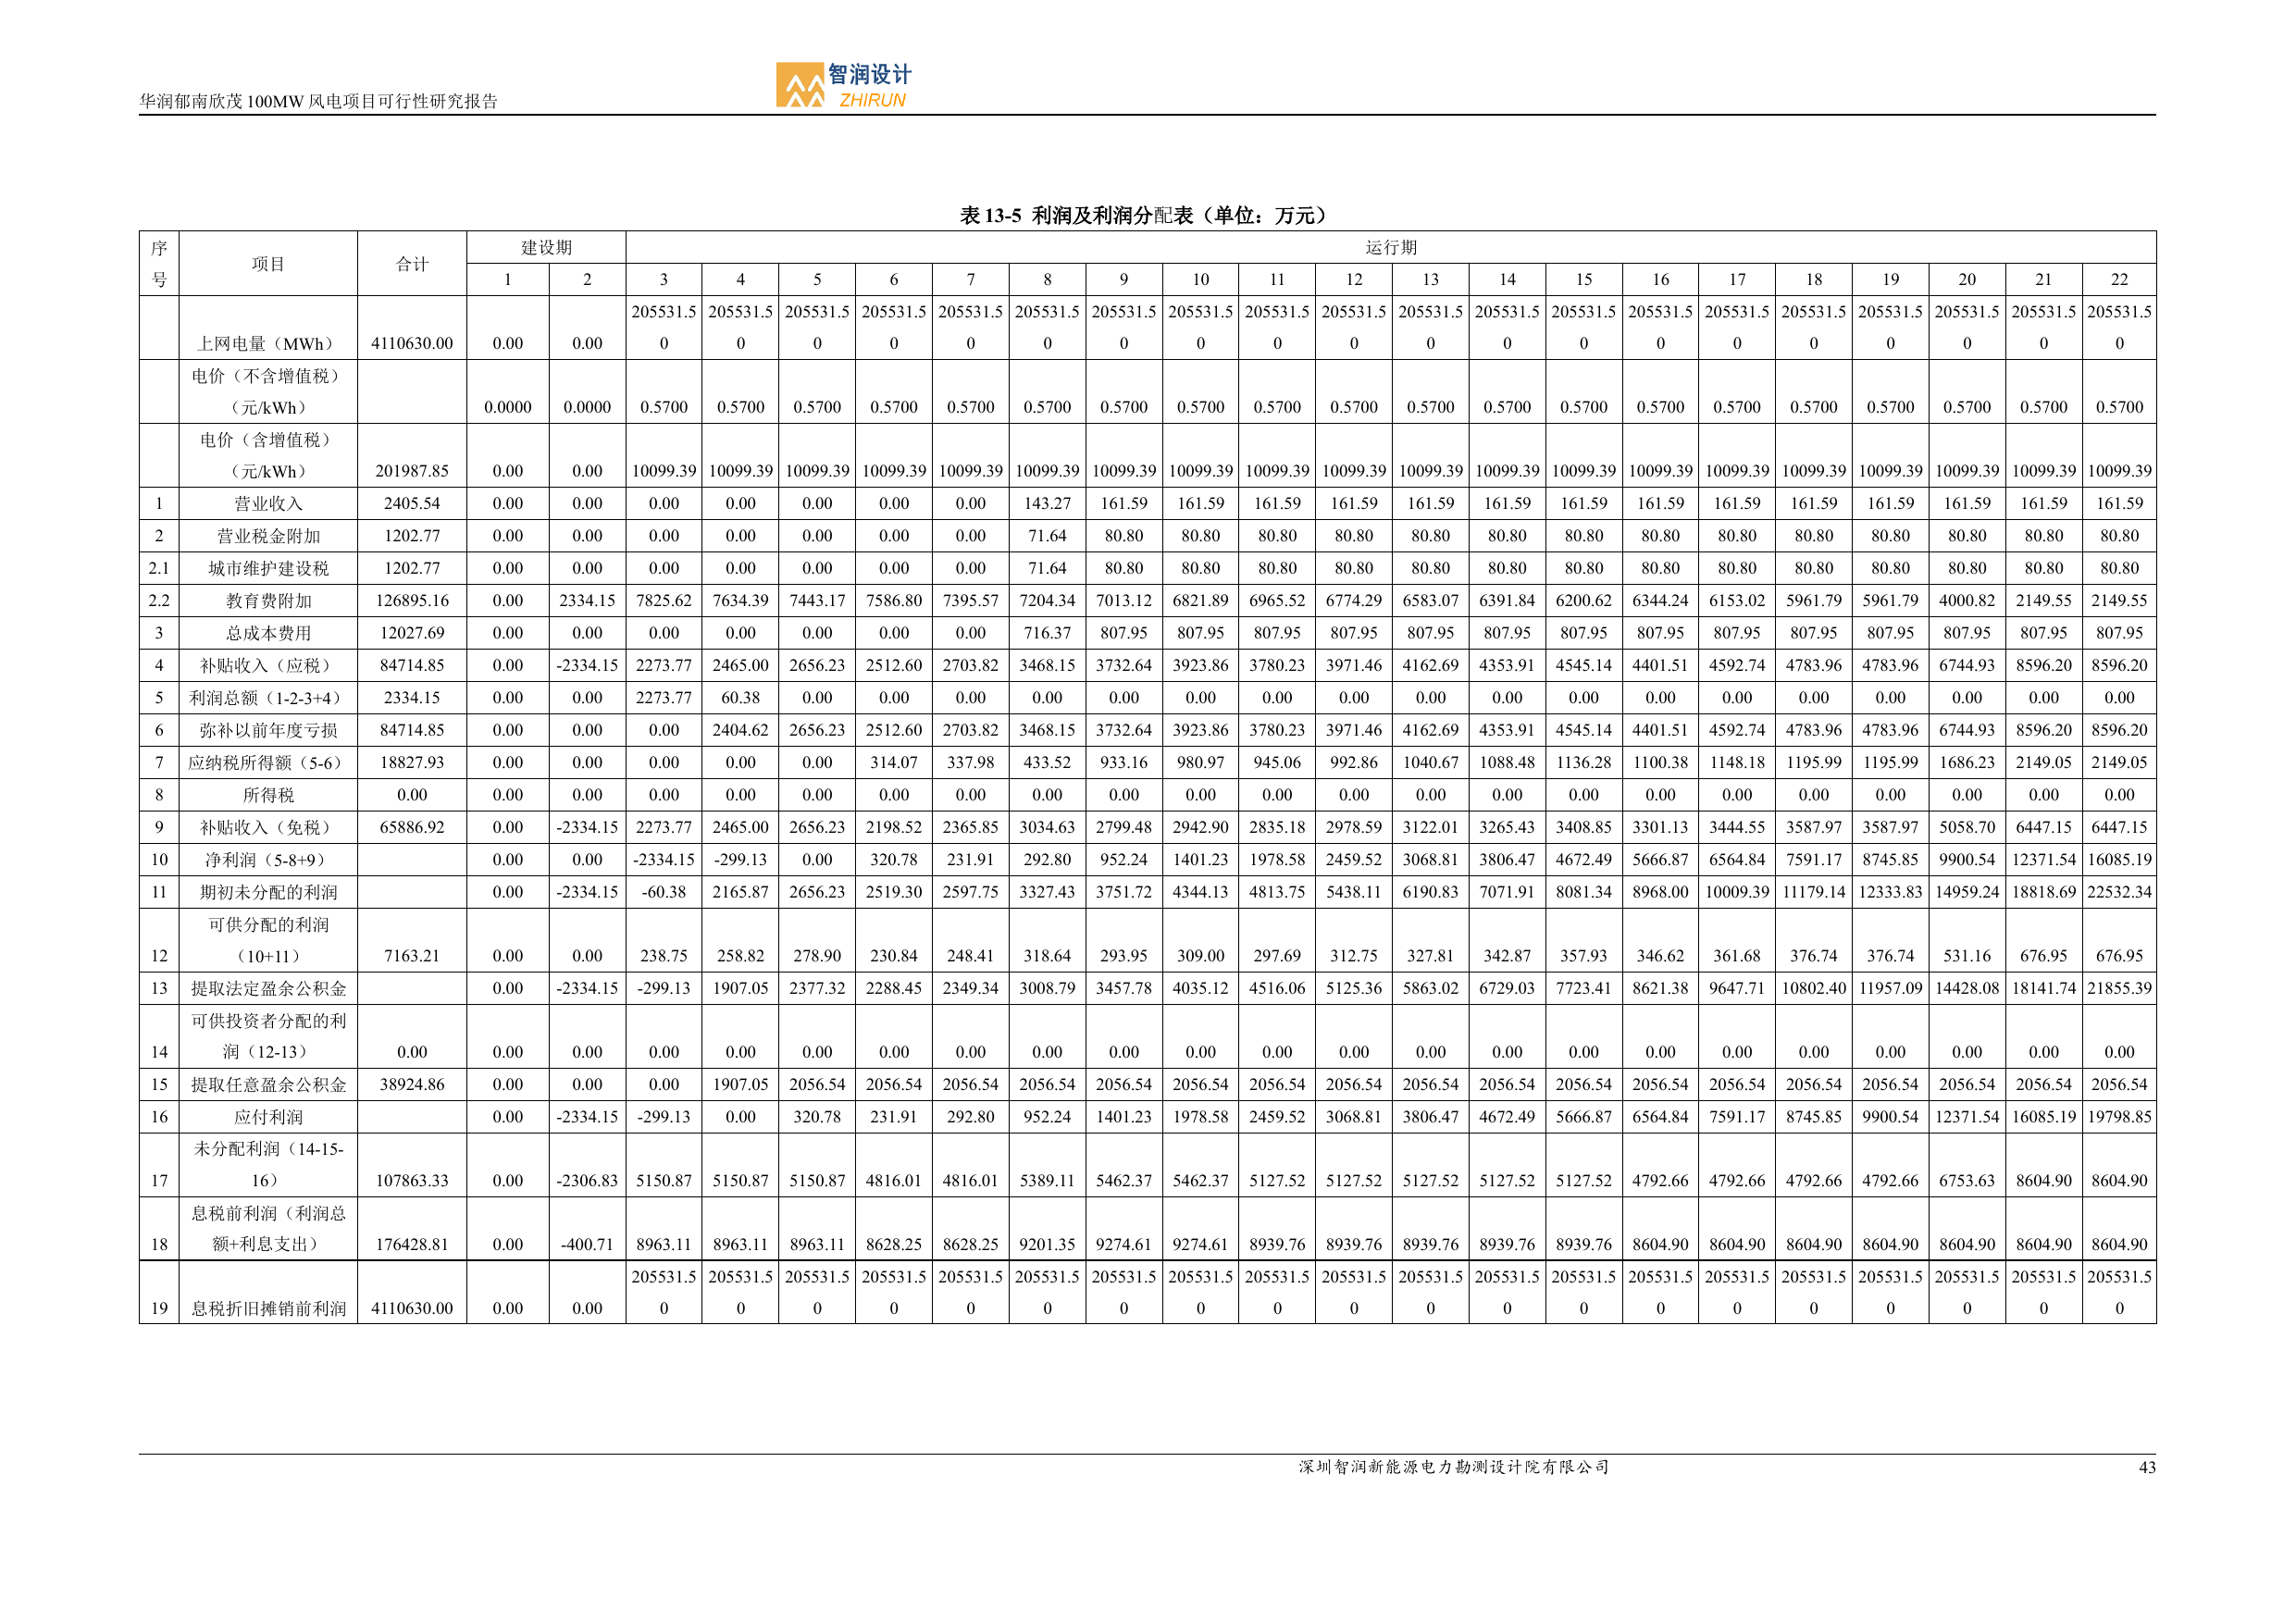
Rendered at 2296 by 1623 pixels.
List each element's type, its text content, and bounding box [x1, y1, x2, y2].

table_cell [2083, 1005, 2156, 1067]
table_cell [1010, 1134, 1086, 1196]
table_cell 0.00 [1470, 779, 1545, 811]
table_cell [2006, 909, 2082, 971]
table_cell 205531.50 [933, 296, 1009, 359]
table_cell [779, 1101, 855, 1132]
table_cell 4783.96 [1853, 650, 1929, 681]
table_cell 2465.00 [702, 812, 778, 843]
table_cell 20 [1930, 264, 2005, 295]
table_cell 205531.50 [1470, 296, 1545, 359]
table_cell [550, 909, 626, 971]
table_cell 0.00 [550, 747, 626, 778]
table_cell 80.80 [1470, 520, 1545, 551]
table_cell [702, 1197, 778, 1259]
table_cell 84714.85 [358, 650, 466, 681]
table_cell 0.00 [550, 714, 626, 746]
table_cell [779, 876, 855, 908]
table_cell 3806.47 [1470, 844, 1545, 875]
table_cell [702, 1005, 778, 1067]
table_cell 0.5700 [1086, 360, 1162, 423]
table_cell 0.00 [1853, 779, 1929, 811]
table_cell 10099.39 [1930, 424, 2005, 487]
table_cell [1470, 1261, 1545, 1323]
table_cell 80.80 [1239, 552, 1315, 584]
table_cell 2465.00 [702, 650, 778, 681]
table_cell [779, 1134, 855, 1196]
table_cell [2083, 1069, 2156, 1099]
table_cell 7204.34 [1010, 585, 1086, 616]
table_cell 71.64 [1010, 520, 1086, 551]
table_cell 2334.15 [550, 585, 626, 616]
table_cell 205531.50 [1163, 296, 1238, 359]
table_cell 应纳税所得额（5-6） [180, 747, 357, 778]
table_cell 2365.85 [933, 812, 1009, 843]
table_cell 10099.39 [1086, 424, 1162, 487]
table_header 运行期 [627, 231, 2156, 263]
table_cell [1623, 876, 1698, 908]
table_cell 3923.86 [1163, 714, 1238, 746]
table_cell 80.80 [1546, 552, 1622, 584]
table_cell 7 [140, 747, 179, 778]
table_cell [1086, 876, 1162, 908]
table_cell 952.24 [1086, 844, 1162, 875]
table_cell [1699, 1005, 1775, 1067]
table_cell 10099.39 [2006, 424, 2082, 487]
table_cell 0.00 [627, 520, 701, 551]
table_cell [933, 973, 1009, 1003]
table_cell 0.5700 [1853, 360, 1929, 423]
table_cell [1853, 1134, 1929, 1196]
table_cell 0.00 [702, 747, 778, 778]
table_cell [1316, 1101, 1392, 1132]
table_cell 0.00 [467, 424, 549, 487]
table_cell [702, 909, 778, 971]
table_cell 补贴收入（免税） [180, 812, 357, 843]
table_cell 0.00 [550, 424, 626, 487]
table_cell 0.5700 [1163, 360, 1238, 423]
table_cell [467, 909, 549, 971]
table_cell 营业收入 [180, 488, 357, 519]
table_cell 9900.54 [1930, 844, 2005, 875]
table_cell 10 [140, 844, 179, 875]
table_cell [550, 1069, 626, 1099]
table_cell 231.91 [933, 844, 1009, 875]
table_cell 0.00 [467, 844, 549, 875]
table_cell 6965.52 [1239, 585, 1315, 616]
table_cell 7395.57 [933, 585, 1009, 616]
table_cell 1202.77 [358, 552, 466, 584]
table_cell 15 [1546, 264, 1622, 295]
table_cell 0.5700 [1776, 360, 1852, 423]
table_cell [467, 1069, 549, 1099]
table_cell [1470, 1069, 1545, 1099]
table_cell 4000.82 [1930, 585, 2005, 616]
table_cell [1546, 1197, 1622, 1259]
table_cell 161.59 [1930, 488, 2005, 519]
table_cell 0.5700 [1010, 360, 1086, 423]
table_cell 3923.86 [1163, 650, 1238, 681]
table_cell 205531.50 [1853, 296, 1929, 359]
table_cell 2.2 [140, 585, 179, 616]
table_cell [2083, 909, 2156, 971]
table_cell 10099.39 [1623, 424, 1698, 487]
table_cell 205531.50 [1776, 296, 1852, 359]
table_cell 80.80 [1546, 520, 1622, 551]
table_cell 0.5700 [627, 360, 701, 423]
table_cell 0.00 [2083, 779, 2156, 811]
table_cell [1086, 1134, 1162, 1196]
table_cell 2835.18 [1239, 812, 1315, 843]
table_cell 1686.23 [1930, 747, 2005, 778]
table_cell 0.00 [779, 779, 855, 811]
table_cell 0.00 [550, 488, 626, 519]
table_cell 4401.51 [1623, 714, 1698, 746]
table_cell 19 [1853, 264, 1929, 295]
text 表13-5 利润及利润分配表（单位：万元） [139, 199, 2156, 230]
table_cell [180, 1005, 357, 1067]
table_cell 3122.01 [1393, 812, 1469, 843]
table_cell 314.07 [856, 747, 932, 778]
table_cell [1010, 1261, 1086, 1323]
table_cell 433.52 [1010, 747, 1086, 778]
table_cell 0.00 [933, 779, 1009, 811]
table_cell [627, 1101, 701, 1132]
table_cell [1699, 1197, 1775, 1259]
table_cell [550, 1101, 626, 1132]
table_cell 80.80 [1163, 552, 1238, 584]
table_cell 4592.74 [1699, 714, 1775, 746]
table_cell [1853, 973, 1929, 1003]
table_cell 80.80 [1163, 520, 1238, 551]
table_cell 201987.85 [358, 424, 466, 487]
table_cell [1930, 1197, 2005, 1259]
table_cell 0.00 [550, 844, 626, 875]
table_cell 161.59 [1086, 488, 1162, 519]
table_cell 4783.96 [1776, 714, 1852, 746]
table_cell 80.80 [1776, 520, 1852, 551]
table_cell 80.80 [1393, 520, 1469, 551]
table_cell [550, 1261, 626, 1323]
table_cell [140, 424, 179, 487]
table_cell 10099.39 [1776, 424, 1852, 487]
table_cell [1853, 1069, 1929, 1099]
table_cell 3468.15 [1010, 714, 1086, 746]
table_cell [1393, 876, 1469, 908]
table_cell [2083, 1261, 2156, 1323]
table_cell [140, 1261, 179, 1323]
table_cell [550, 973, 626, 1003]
table_cell 10099.39 [702, 424, 778, 487]
table_cell 0.00 [779, 520, 855, 551]
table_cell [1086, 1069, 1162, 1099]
table_cell 5666.87 [1623, 844, 1698, 875]
table_cell 161.59 [1470, 488, 1545, 519]
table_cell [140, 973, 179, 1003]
table_cell 1 [467, 264, 549, 295]
table_cell 80.80 [1699, 552, 1775, 584]
table_cell 0.00 [933, 617, 1009, 649]
table_cell 205531.50 [1930, 296, 2005, 359]
table_cell 1202.77 [358, 520, 466, 551]
table_cell 0.00 [702, 520, 778, 551]
table_cell 205531.50 [1086, 296, 1162, 359]
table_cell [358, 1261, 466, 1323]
table_cell 337.98 [933, 747, 1009, 778]
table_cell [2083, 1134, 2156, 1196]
table_cell -2334.15 [627, 844, 701, 875]
table_cell 0.00 [467, 617, 549, 649]
table_cell 80.80 [1853, 520, 1929, 551]
table_cell 2512.60 [856, 714, 932, 746]
table_cell 0.00 [933, 520, 1009, 551]
table_cell 0.00 [856, 552, 932, 584]
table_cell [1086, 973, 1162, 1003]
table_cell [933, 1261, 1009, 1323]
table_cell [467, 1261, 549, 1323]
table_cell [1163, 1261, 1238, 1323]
table_cell 12371.54 [2006, 844, 2082, 875]
table_cell 3587.97 [1853, 812, 1929, 843]
table_cell 0.00 [467, 714, 549, 746]
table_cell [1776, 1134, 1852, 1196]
table_cell 电价（不含增值税）（元/kWh） [180, 360, 357, 423]
table_cell 0.00 [550, 617, 626, 649]
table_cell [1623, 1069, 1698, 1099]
table_cell 4162.69 [1393, 714, 1469, 746]
table_cell 807.95 [1546, 617, 1622, 649]
table_cell 22 [2083, 264, 2156, 295]
table_cell 4110630.00 [358, 296, 466, 359]
table_cell 9 [140, 812, 179, 843]
table_cell 0.00 [1393, 682, 1469, 713]
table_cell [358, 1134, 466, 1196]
table_cell 0.00 [1470, 682, 1545, 713]
table_cell 6744.93 [1930, 650, 2005, 681]
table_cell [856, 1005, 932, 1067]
table_cell 2405.54 [358, 488, 466, 519]
table_cell 4672.49 [1546, 844, 1622, 875]
table_cell 0.00 [2006, 682, 2082, 713]
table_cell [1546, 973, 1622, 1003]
table_cell 161.59 [2006, 488, 2082, 519]
table_cell 161.59 [1546, 488, 1622, 519]
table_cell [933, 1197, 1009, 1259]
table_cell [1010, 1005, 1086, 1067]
table_cell 10 [1163, 264, 1238, 295]
table_cell 0.00 [1010, 682, 1086, 713]
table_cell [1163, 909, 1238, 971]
table_cell 0.00 [1393, 779, 1469, 811]
table_cell 10099.39 [1163, 424, 1238, 487]
picture [776, 60, 912, 108]
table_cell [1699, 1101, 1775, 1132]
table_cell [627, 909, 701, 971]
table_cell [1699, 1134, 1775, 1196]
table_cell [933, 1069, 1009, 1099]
table_cell 0.00 [1163, 779, 1238, 811]
table_cell 电价（含增值税） （元/kWh） [180, 424, 357, 487]
table_cell 21 [2006, 264, 2082, 295]
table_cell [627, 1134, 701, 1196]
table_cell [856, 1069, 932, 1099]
table_cell 205531.50 [1393, 296, 1469, 359]
table_cell 总成本费用 [180, 617, 357, 649]
table_cell 80.80 [1086, 552, 1162, 584]
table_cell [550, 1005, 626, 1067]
table_cell 80.80 [1393, 552, 1469, 584]
table_cell 0.5700 [1393, 360, 1469, 423]
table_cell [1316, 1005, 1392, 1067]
table_cell 143.27 [1010, 488, 1086, 519]
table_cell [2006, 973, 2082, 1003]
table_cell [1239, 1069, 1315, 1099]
table_cell 0.00 [627, 714, 701, 746]
table_cell 0.00 [856, 682, 932, 713]
table_cell 71.64 [1010, 552, 1086, 584]
table_cell 教育费附加 [180, 585, 357, 616]
table_cell 2334.15 [358, 682, 466, 713]
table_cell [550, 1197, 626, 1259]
table_cell 320.78 [856, 844, 932, 875]
table_cell 0.00 [1239, 779, 1315, 811]
table_cell 6821.89 [1163, 585, 1238, 616]
table_cell 161.59 [1316, 488, 1392, 519]
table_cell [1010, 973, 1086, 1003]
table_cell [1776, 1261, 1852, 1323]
table_cell 16 [1623, 264, 1698, 295]
table_cell 6 [856, 264, 932, 295]
table_cell 7 [933, 264, 1009, 295]
table_cell 1088.48 [1470, 747, 1545, 778]
table_cell 2149.55 [2083, 585, 2156, 616]
table_cell 7825.62 [627, 585, 701, 616]
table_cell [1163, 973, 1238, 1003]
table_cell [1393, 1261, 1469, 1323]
table_cell 6344.24 [1623, 585, 1698, 616]
table_cell 205531.50 [1546, 296, 1622, 359]
table_cell 161.59 [1393, 488, 1469, 519]
table_cell 0.00 [1930, 779, 2005, 811]
table_cell 9 [1086, 264, 1162, 295]
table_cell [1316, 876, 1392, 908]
table_cell 0.00 [1086, 682, 1162, 713]
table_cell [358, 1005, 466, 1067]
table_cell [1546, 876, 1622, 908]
table_cell 1195.99 [1776, 747, 1852, 778]
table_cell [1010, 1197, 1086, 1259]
table_cell 6583.07 [1393, 585, 1469, 616]
table_cell 0.00 [1930, 682, 2005, 713]
table_cell 0.00 [933, 682, 1009, 713]
table_cell 0.00 [467, 812, 549, 843]
table_cell 0.00 [550, 552, 626, 584]
table_cell 716.37 [1010, 617, 1086, 649]
table_cell 8 [1010, 264, 1086, 295]
table_cell 0.00 [779, 747, 855, 778]
table_cell 80.80 [2006, 520, 2082, 551]
table_cell 0.00 [467, 747, 549, 778]
table_cell 126895.16 [358, 585, 466, 616]
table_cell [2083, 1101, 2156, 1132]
table_cell 2165.87 [702, 876, 778, 908]
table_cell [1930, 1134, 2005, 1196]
table_cell 2799.48 [1086, 812, 1162, 843]
table_cell 205531.50 [1010, 296, 1086, 359]
table_cell 6447.15 [2006, 812, 2082, 843]
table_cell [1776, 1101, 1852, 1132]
table_cell 0.5700 [702, 360, 778, 423]
table_cell 0.00 [702, 488, 778, 519]
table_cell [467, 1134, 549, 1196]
table_cell 3780.23 [1239, 714, 1315, 746]
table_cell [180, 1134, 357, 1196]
table_cell 933.16 [1086, 747, 1162, 778]
table_cell 205531.50 [627, 296, 701, 359]
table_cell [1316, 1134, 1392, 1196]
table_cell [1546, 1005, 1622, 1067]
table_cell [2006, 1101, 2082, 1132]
table_cell 2404.62 [702, 714, 778, 746]
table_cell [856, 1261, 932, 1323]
table_cell 0.00 [1239, 682, 1315, 713]
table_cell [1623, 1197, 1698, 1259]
table_cell 17 [1699, 264, 1775, 295]
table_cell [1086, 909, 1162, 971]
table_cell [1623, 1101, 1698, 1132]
table_cell 1195.99 [1853, 747, 1929, 778]
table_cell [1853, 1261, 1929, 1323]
table_cell 3468.15 [1010, 650, 1086, 681]
table_cell 2273.77 [627, 812, 701, 843]
table_cell 5 [140, 682, 179, 713]
table_cell 4401.51 [1623, 650, 1698, 681]
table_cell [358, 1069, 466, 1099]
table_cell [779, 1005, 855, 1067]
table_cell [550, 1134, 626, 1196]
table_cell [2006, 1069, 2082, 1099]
table_cell 8596.20 [2006, 714, 2082, 746]
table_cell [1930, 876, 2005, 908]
table_cell 2942.90 [1163, 812, 1238, 843]
table_cell 807.95 [1470, 617, 1545, 649]
table_cell 6 [140, 714, 179, 746]
table_cell 10099.39 [2083, 424, 2156, 487]
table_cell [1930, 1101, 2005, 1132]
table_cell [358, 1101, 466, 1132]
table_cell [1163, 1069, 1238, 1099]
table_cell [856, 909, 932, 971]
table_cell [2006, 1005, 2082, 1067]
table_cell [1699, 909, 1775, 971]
table_cell 80.80 [1930, 552, 2005, 584]
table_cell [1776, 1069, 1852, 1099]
table_cell 0.00 [627, 617, 701, 649]
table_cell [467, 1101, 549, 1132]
table_cell 2273.77 [627, 682, 701, 713]
table_cell 12 [1316, 264, 1392, 295]
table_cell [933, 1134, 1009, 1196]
table_cell 0.00 [1623, 682, 1698, 713]
table_cell 0.00 [467, 585, 549, 616]
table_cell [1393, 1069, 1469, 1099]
table_cell 7443.17 [779, 585, 855, 616]
table_cell 205531.50 [1239, 296, 1315, 359]
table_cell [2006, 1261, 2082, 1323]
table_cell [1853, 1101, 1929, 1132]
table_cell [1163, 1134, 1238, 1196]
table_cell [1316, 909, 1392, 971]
table_cell 0.00 [467, 520, 549, 551]
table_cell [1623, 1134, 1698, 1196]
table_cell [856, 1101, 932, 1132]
table_cell 0.00 [856, 779, 932, 811]
table_cell 6447.15 [2083, 812, 2156, 843]
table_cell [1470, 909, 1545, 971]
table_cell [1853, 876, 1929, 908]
table_cell 1401.23 [1163, 844, 1238, 875]
table_cell 0.00 [467, 650, 549, 681]
table_cell 0.00 [627, 747, 701, 778]
table_cell 1148.18 [1699, 747, 1775, 778]
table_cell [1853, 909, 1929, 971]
table_cell 4162.69 [1393, 650, 1469, 681]
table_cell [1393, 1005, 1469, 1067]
table_cell [140, 296, 179, 359]
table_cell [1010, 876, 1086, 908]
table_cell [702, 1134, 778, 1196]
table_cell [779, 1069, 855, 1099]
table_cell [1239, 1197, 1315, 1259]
table_cell 161.59 [1163, 488, 1238, 519]
table_cell 807.95 [1776, 617, 1852, 649]
table_cell 0.00 [550, 682, 626, 713]
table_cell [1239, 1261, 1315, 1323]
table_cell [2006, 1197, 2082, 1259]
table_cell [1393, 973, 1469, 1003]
table_cell 8596.20 [2083, 650, 2156, 681]
table_cell 3301.13 [1623, 812, 1698, 843]
table_cell 807.95 [2083, 617, 2156, 649]
table_cell 0.00 [779, 682, 855, 713]
table_cell 0.0000 [467, 360, 549, 423]
table_cell 0.00 [550, 520, 626, 551]
table_cell 1040.67 [1393, 747, 1469, 778]
table_cell 205531.50 [2083, 296, 2156, 359]
table_cell 3068.81 [1393, 844, 1469, 875]
table_cell 8596.20 [2083, 714, 2156, 746]
table_cell 0.00 [702, 552, 778, 584]
table_cell 弥补以前年度亏损 [180, 714, 357, 746]
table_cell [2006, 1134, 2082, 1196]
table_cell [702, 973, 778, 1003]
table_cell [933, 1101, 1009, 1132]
table_cell 0.00 [702, 779, 778, 811]
table_cell 205531.50 [779, 296, 855, 359]
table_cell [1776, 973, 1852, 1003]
table_cell 3780.23 [1239, 650, 1315, 681]
table_cell 4353.91 [1470, 714, 1545, 746]
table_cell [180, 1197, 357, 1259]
table_cell 0.00 [1623, 779, 1698, 811]
table_cell 10099.39 [1699, 424, 1775, 487]
table_cell 5961.79 [1776, 585, 1852, 616]
table_cell 11 [140, 876, 179, 908]
table_cell 80.80 [1086, 520, 1162, 551]
table_cell 0.5700 [779, 360, 855, 423]
table_cell 2198.52 [856, 812, 932, 843]
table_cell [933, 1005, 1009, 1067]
table_cell 10099.39 [1393, 424, 1469, 487]
table_cell 2 [140, 520, 179, 551]
table_cell 16085.19 [2083, 844, 2156, 875]
table_cell 0.00 [627, 552, 701, 584]
table_cell 18827.93 [358, 747, 466, 778]
table_cell 4353.91 [1470, 650, 1545, 681]
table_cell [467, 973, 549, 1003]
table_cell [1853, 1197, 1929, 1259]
table_cell 10099.39 [1470, 424, 1545, 487]
table_cell 18 [1776, 264, 1852, 295]
table_cell 4783.96 [1776, 650, 1852, 681]
table_cell 0.00 [1699, 682, 1775, 713]
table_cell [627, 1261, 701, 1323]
table_cell 0.00 [1776, 779, 1852, 811]
table_cell 5058.70 [1930, 812, 2005, 843]
table_cell 161.59 [1239, 488, 1315, 519]
table_cell 所得税 [180, 779, 357, 811]
table_cell 0.00 [1853, 682, 1929, 713]
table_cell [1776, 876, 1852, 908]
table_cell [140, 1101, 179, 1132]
table_cell 0.00 [1163, 682, 1238, 713]
table_header 建设期 [467, 231, 626, 263]
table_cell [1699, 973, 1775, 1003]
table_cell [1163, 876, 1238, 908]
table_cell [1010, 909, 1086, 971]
table_cell 8745.85 [1853, 844, 1929, 875]
table_header 序号 [140, 231, 179, 295]
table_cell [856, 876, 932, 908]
table_cell 80.80 [1316, 520, 1392, 551]
table_cell 1 [140, 488, 179, 519]
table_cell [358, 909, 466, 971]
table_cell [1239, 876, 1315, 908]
table_cell 4545.14 [1546, 650, 1622, 681]
table_cell 80.80 [1853, 552, 1929, 584]
table_cell -299.13 [702, 844, 778, 875]
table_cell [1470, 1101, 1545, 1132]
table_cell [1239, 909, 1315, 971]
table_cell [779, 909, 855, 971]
table_cell 2703.82 [933, 650, 1009, 681]
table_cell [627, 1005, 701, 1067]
table_cell 13 [1393, 264, 1469, 295]
table_cell 10099.39 [779, 424, 855, 487]
table_cell 0.5700 [2006, 360, 2082, 423]
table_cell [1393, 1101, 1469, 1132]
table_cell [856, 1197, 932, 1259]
table_cell 2512.60 [856, 650, 932, 681]
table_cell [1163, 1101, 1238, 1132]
table_cell 7634.39 [702, 585, 778, 616]
table_cell 65886.92 [358, 812, 466, 843]
table_cell 2.1 [140, 552, 179, 584]
table_cell 0.00 [702, 617, 778, 649]
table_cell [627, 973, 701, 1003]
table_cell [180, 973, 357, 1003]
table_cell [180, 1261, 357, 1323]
table_cell 10099.39 [1316, 424, 1392, 487]
table_cell -2334.15 [550, 650, 626, 681]
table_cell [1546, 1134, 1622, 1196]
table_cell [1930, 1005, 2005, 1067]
table_cell 11 [1239, 264, 1315, 295]
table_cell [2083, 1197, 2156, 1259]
table_cell 0.00 [1316, 779, 1392, 811]
table_cell 807.95 [1239, 617, 1315, 649]
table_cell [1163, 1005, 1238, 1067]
table_cell 6153.02 [1699, 585, 1775, 616]
table_cell 2149.55 [2006, 585, 2082, 616]
table_cell 7591.17 [1776, 844, 1852, 875]
table_cell 10099.39 [1546, 424, 1622, 487]
table_cell 0.00 [358, 779, 466, 811]
table_cell 3444.55 [1699, 812, 1775, 843]
table_cell 807.95 [2006, 617, 2082, 649]
table_cell 80.80 [1776, 552, 1852, 584]
table_cell 205531.50 [702, 296, 778, 359]
table_cell 0.00 [1010, 779, 1086, 811]
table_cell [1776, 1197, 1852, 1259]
table_cell 0.5700 [856, 360, 932, 423]
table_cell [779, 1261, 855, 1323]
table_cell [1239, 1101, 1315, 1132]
table_cell 6564.84 [1699, 844, 1775, 875]
table_cell 161.59 [1623, 488, 1698, 519]
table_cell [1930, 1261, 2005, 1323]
table_cell 2149.05 [2083, 747, 2156, 778]
table_cell 4 [140, 650, 179, 681]
table_cell 上网电量（MWh） [180, 296, 357, 359]
table_cell 10099.39 [933, 424, 1009, 487]
table_cell 10099.39 [1853, 424, 1929, 487]
table_cell 0.00 [1316, 682, 1392, 713]
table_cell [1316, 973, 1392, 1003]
table_cell 161.59 [1699, 488, 1775, 519]
table_cell 3 [140, 617, 179, 649]
table_cell -60.38 [627, 876, 701, 908]
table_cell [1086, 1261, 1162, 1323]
table_cell 4545.14 [1546, 714, 1622, 746]
table_cell 0.00 [2006, 779, 2082, 811]
table_cell 期初未分配的利润 [180, 876, 357, 908]
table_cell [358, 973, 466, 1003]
table_cell 161.59 [1853, 488, 1929, 519]
table_cell 6744.93 [1930, 714, 2005, 746]
table_cell [358, 844, 466, 875]
table_cell 161.59 [1776, 488, 1852, 519]
table_cell 0.00 [467, 296, 549, 359]
table_cell 807.95 [1393, 617, 1469, 649]
table_cell 0.5700 [1239, 360, 1315, 423]
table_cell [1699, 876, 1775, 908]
table_cell 2656.23 [779, 812, 855, 843]
table_cell 10099.39 [1010, 424, 1086, 487]
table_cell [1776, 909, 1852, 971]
table_cell 10099.39 [627, 424, 701, 487]
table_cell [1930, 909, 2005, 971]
table_cell 0.00 [856, 488, 932, 519]
table_cell 0.00 [779, 844, 855, 875]
table_cell 0.00 [856, 520, 932, 551]
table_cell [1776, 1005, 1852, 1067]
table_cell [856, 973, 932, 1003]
table_cell 0.00 [1546, 682, 1622, 713]
table_cell 80.80 [1470, 552, 1545, 584]
table_cell 2149.05 [2006, 747, 2082, 778]
table_cell 3 [627, 264, 701, 295]
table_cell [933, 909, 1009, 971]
table_cell 80.80 [1316, 552, 1392, 584]
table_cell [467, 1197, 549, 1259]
table_cell 10099.39 [1239, 424, 1315, 487]
table_cell 205531.50 [2006, 296, 2082, 359]
table_cell 0.5700 [1546, 360, 1622, 423]
table_cell 807.95 [1930, 617, 2005, 649]
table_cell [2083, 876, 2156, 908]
table_cell 80.80 [2006, 552, 2082, 584]
table_cell 84714.85 [358, 714, 466, 746]
table_cell 0.00 [467, 876, 549, 908]
table_cell 80.80 [1239, 520, 1315, 551]
table_cell 8 [140, 779, 179, 811]
table_cell 0.0000 [550, 360, 626, 423]
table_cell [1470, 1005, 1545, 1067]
table_cell 807.95 [1316, 617, 1392, 649]
table_cell 0.00 [779, 552, 855, 584]
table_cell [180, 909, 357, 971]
table_cell 980.97 [1163, 747, 1238, 778]
table_cell 10099.39 [856, 424, 932, 487]
table_cell 807.95 [1623, 617, 1698, 649]
table_cell 3971.46 [1316, 714, 1392, 746]
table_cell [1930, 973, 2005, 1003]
table_cell 80.80 [1699, 520, 1775, 551]
table_cell 3587.97 [1776, 812, 1852, 843]
table_cell 6200.62 [1546, 585, 1622, 616]
table_cell 7013.12 [1086, 585, 1162, 616]
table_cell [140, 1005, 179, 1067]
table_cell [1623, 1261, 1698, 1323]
table_cell [140, 360, 179, 423]
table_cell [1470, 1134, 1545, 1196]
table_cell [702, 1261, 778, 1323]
table_cell 2273.77 [627, 650, 701, 681]
table_cell 0.00 [933, 552, 1009, 584]
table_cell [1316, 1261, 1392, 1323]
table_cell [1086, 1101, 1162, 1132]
table_cell 807.95 [1699, 617, 1775, 649]
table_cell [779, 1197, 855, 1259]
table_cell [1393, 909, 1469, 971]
table_cell 3034.63 [1010, 812, 1086, 843]
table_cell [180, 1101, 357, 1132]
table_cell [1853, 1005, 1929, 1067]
table_cell 3971.46 [1316, 650, 1392, 681]
table_cell 3732.64 [1086, 714, 1162, 746]
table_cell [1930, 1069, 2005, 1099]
table_cell 6391.84 [1470, 585, 1545, 616]
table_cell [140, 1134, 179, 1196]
table_cell 0.00 [1086, 779, 1162, 811]
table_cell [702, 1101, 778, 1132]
table_cell 0.00 [627, 488, 701, 519]
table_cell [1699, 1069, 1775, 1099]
table_cell 营业税金附加 [180, 520, 357, 551]
table_cell 4592.74 [1699, 650, 1775, 681]
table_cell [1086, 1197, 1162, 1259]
table_cell 205531.50 [856, 296, 932, 359]
table_cell 14 [1470, 264, 1545, 295]
table_cell 0.00 [779, 488, 855, 519]
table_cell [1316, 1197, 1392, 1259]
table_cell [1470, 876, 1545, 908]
table_cell 0.00 [467, 488, 549, 519]
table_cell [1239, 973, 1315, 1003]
table_cell 3265.43 [1470, 812, 1545, 843]
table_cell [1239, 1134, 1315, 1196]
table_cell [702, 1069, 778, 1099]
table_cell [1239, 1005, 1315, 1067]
table_cell 4 [702, 264, 778, 295]
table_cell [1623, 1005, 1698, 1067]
table_cell 5961.79 [1853, 585, 1929, 616]
table_cell 城市维护建设税 [180, 552, 357, 584]
table_cell 807.95 [1086, 617, 1162, 649]
table_cell 12027.69 [358, 617, 466, 649]
table_cell 3408.85 [1546, 812, 1622, 843]
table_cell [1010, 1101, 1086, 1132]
table_cell 945.06 [1239, 747, 1315, 778]
table_cell 3732.64 [1086, 650, 1162, 681]
table_cell 0.00 [933, 488, 1009, 519]
table_cell 5 [779, 264, 855, 295]
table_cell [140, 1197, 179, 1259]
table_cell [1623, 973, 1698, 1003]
table_cell 净利润（5-8+9） [180, 844, 357, 875]
table_cell 0.00 [1776, 682, 1852, 713]
table_cell 2459.52 [1316, 844, 1392, 875]
table_cell 807.95 [1163, 617, 1238, 649]
table_cell 80.80 [2083, 552, 2156, 584]
table_cell 1978.58 [1239, 844, 1315, 875]
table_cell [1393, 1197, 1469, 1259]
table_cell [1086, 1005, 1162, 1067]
table_cell 292.80 [1010, 844, 1086, 875]
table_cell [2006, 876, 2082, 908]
table_cell 0.00 [467, 779, 549, 811]
table_cell 2 [550, 264, 626, 295]
table_cell 2703.82 [933, 714, 1009, 746]
table_cell 205531.50 [1623, 296, 1698, 359]
table_cell [358, 360, 466, 423]
table_cell 6774.29 [1316, 585, 1392, 616]
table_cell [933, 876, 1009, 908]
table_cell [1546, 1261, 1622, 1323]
table_cell 0.00 [1546, 779, 1622, 811]
table_cell 60.38 [702, 682, 778, 713]
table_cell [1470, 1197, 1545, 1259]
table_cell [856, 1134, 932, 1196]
table_cell 8596.20 [2006, 650, 2082, 681]
table_cell 0.5700 [1699, 360, 1775, 423]
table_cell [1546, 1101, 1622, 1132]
table_cell 0.00 [1699, 779, 1775, 811]
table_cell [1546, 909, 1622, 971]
table_header 合计 [358, 231, 466, 295]
table_cell 0.00 [467, 682, 549, 713]
table_cell 0.5700 [2083, 360, 2156, 423]
table_cell 1136.28 [1546, 747, 1622, 778]
table_cell 补贴收入（应税） [180, 650, 357, 681]
table_cell 0.5700 [1316, 360, 1392, 423]
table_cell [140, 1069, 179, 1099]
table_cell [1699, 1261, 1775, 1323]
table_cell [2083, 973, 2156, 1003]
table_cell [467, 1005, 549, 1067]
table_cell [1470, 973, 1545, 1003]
table_cell [358, 876, 466, 908]
table_cell 807.95 [1853, 617, 1929, 649]
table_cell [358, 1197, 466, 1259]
table_cell 0.5700 [1623, 360, 1698, 423]
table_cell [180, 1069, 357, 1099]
table_cell 0.5700 [933, 360, 1009, 423]
table_cell 0.00 [550, 296, 626, 359]
table_cell 0.00 [550, 779, 626, 811]
table_cell -2334.15 [550, 812, 626, 843]
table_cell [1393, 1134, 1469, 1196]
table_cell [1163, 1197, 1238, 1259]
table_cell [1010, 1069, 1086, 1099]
table_cell 0.00 [779, 617, 855, 649]
table_cell 80.80 [1623, 520, 1698, 551]
table_cell 0.00 [467, 552, 549, 584]
table_cell 0.5700 [1930, 360, 2005, 423]
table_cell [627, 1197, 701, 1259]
table_cell 0.00 [627, 779, 701, 811]
table_cell 80.80 [1930, 520, 2005, 551]
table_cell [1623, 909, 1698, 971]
table_cell 80.80 [1623, 552, 1698, 584]
table_cell 2656.23 [779, 714, 855, 746]
table_cell 205531.50 [1316, 296, 1392, 359]
table_cell 1100.38 [1623, 747, 1698, 778]
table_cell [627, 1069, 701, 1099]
table_cell 205531.50 [1699, 296, 1775, 359]
table_cell 992.86 [1316, 747, 1392, 778]
table_header 项目 [180, 231, 357, 295]
table_cell 0.00 [856, 617, 932, 649]
table_cell 2656.23 [779, 650, 855, 681]
table_cell 4783.96 [1853, 714, 1929, 746]
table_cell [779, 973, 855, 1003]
table_cell 161.59 [2083, 488, 2156, 519]
table_cell 2978.59 [1316, 812, 1392, 843]
table_cell 80.80 [2083, 520, 2156, 551]
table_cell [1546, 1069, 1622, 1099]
table_cell -2334.15 [550, 876, 626, 908]
table_cell 利润总额（1-2-3+4） [180, 682, 357, 713]
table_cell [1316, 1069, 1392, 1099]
table_cell 0.00 [2083, 682, 2156, 713]
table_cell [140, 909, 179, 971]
table_cell 0.5700 [1470, 360, 1545, 423]
table_cell 7586.80 [856, 585, 932, 616]
